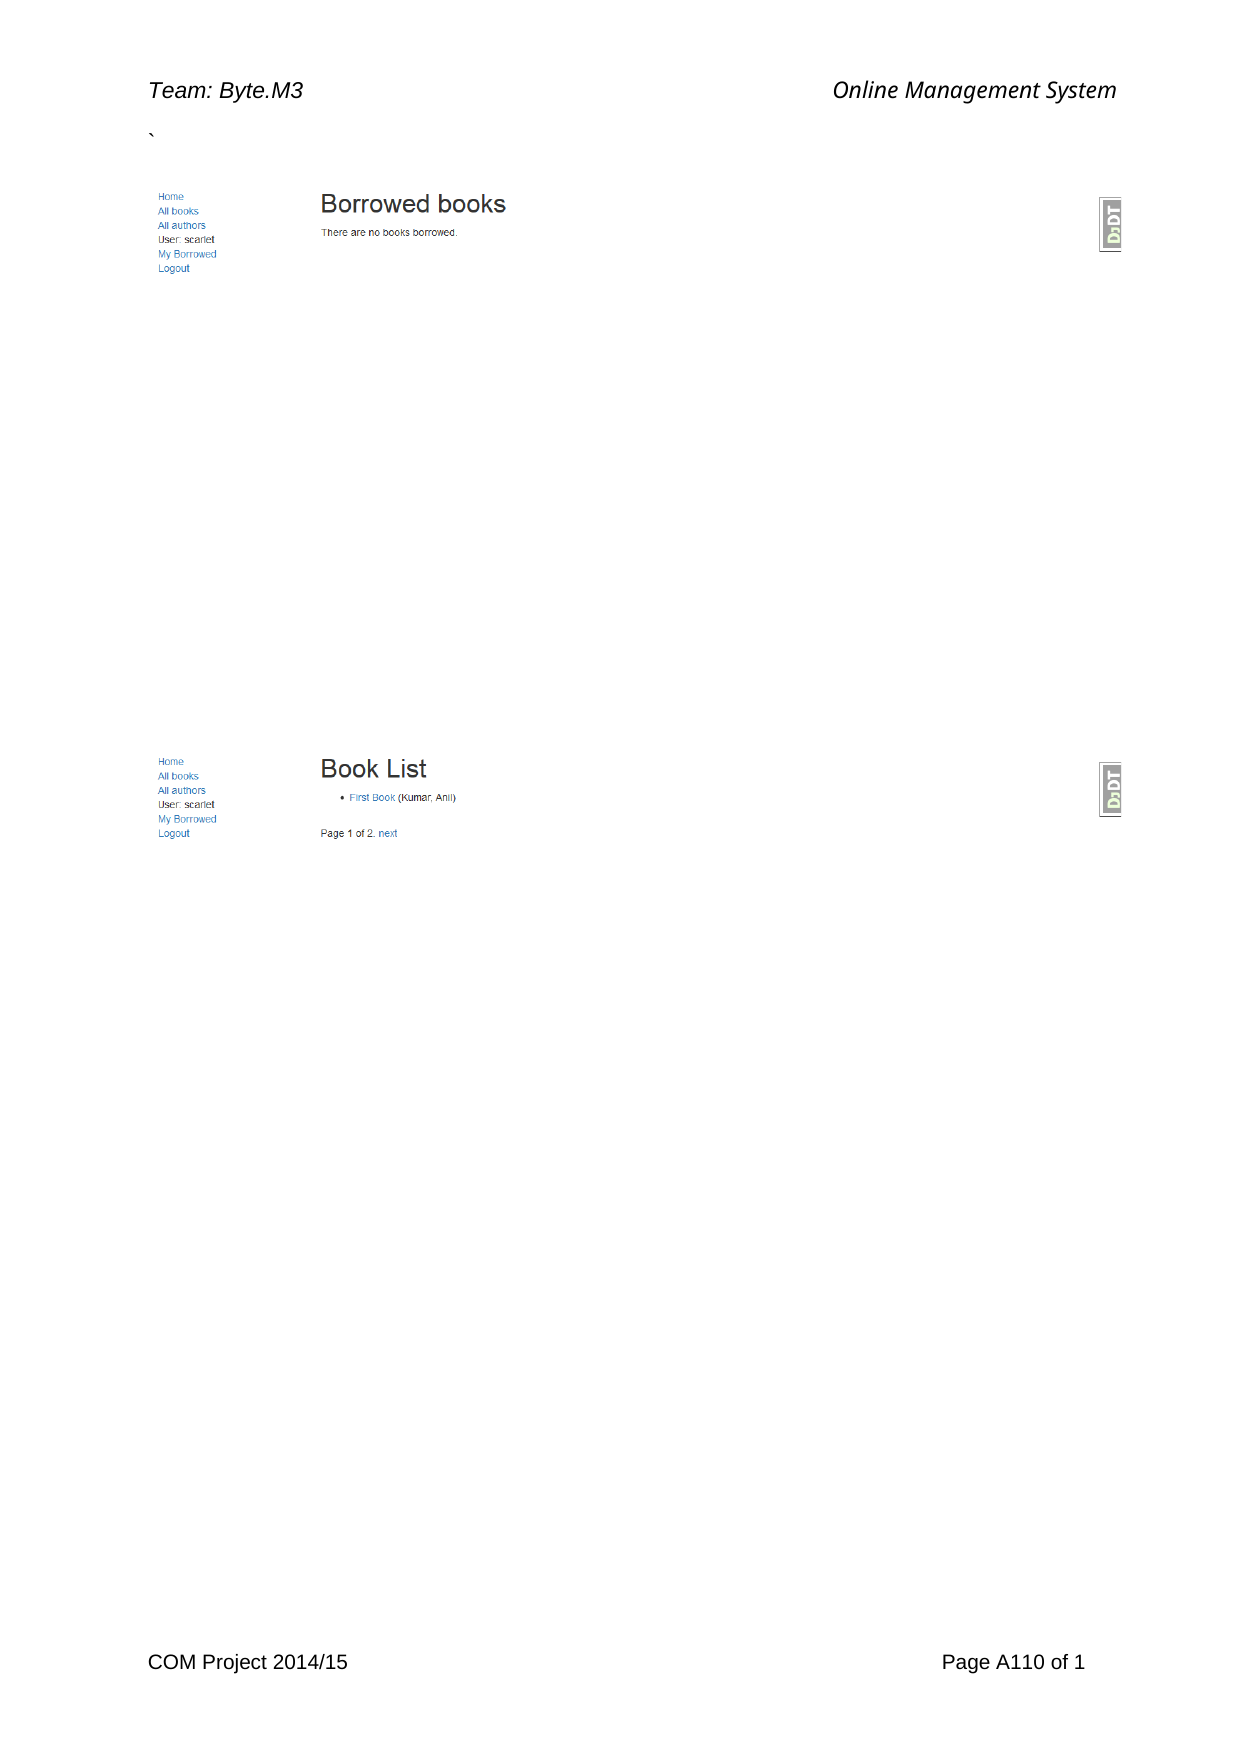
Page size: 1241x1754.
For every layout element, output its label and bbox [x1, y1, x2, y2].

picture [147, 176, 1122, 670]
picture [147, 740, 1122, 1230]
